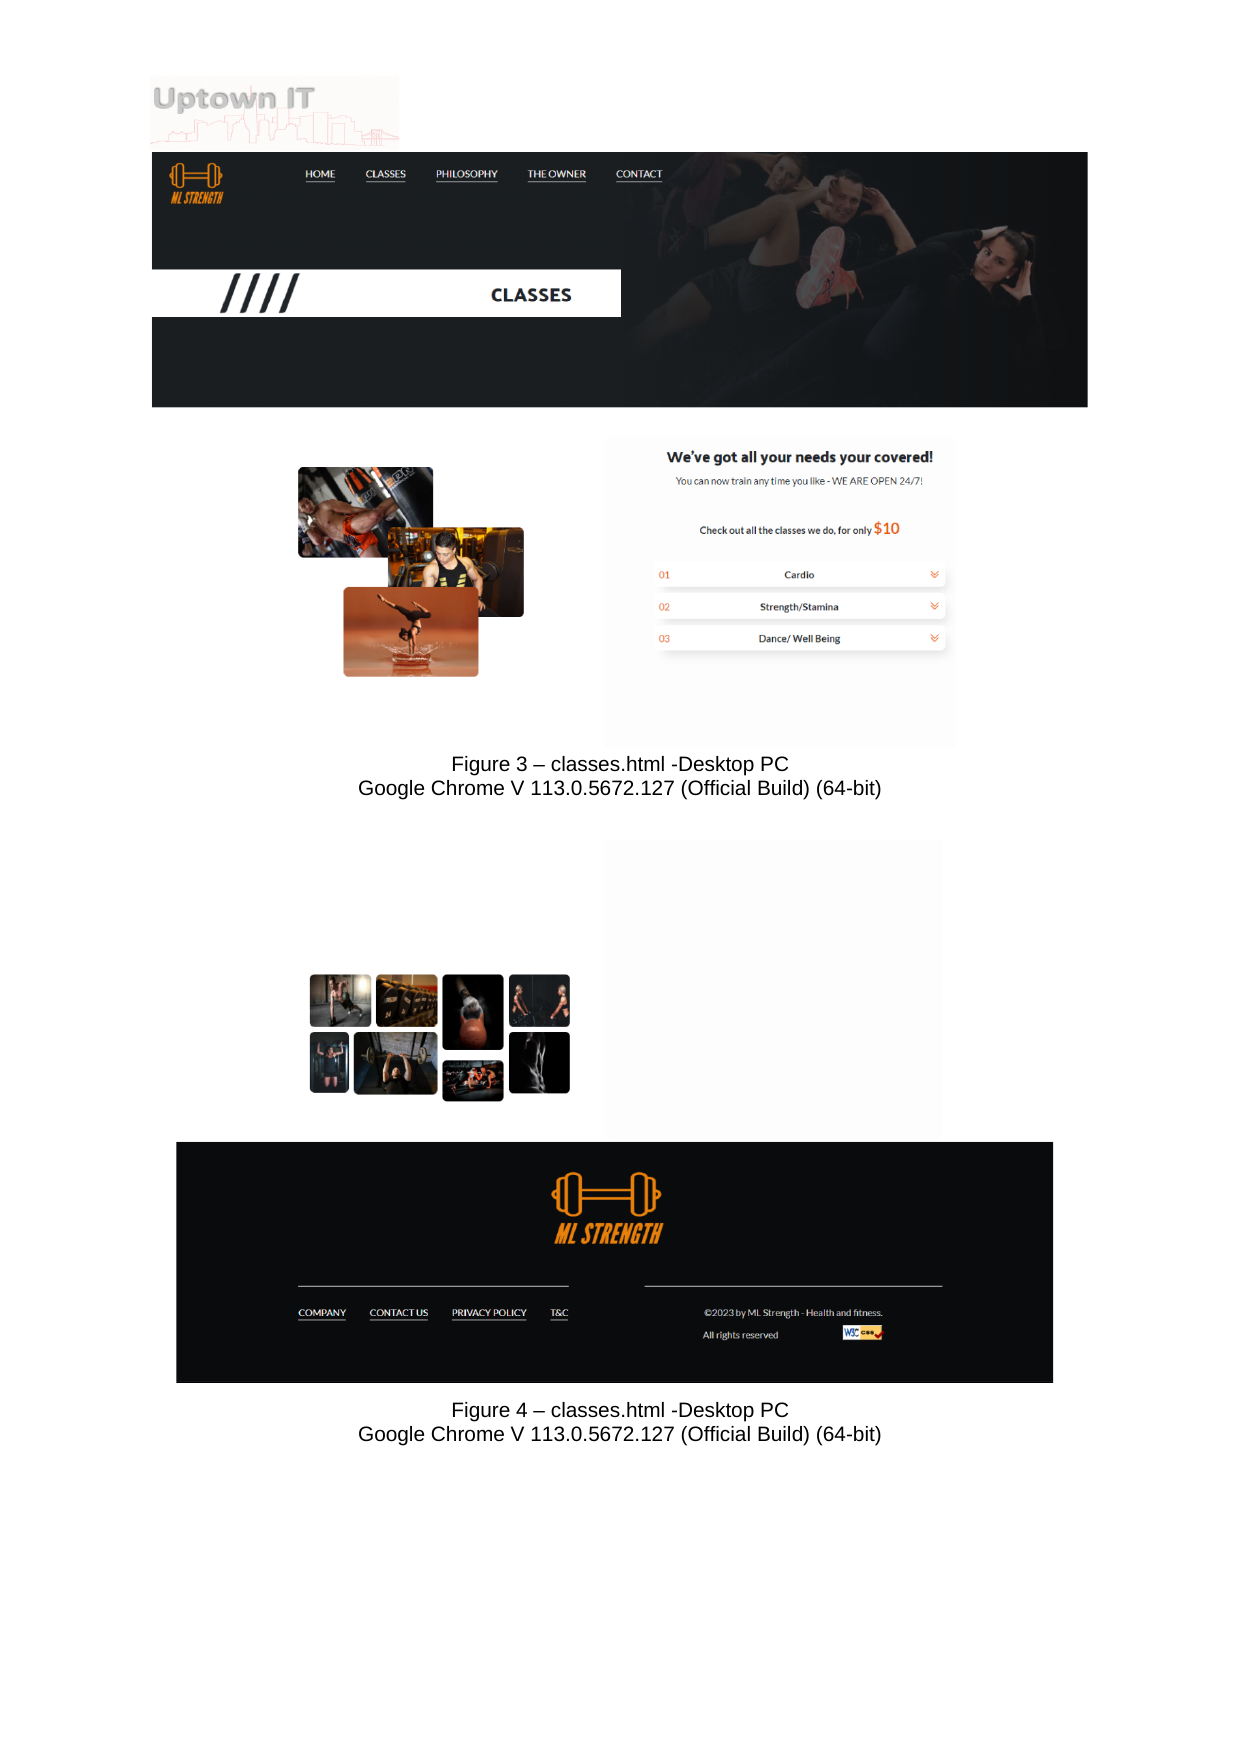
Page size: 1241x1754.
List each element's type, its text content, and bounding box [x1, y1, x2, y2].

text Google Chrome V 113.0.5672.127 (Official Build) (64-bit) [150, 1422, 1090, 1446]
text Google Chrome V 113.0.5672.127 (Official Build) (64-bit) [150, 775, 1090, 799]
picture [175, 840, 1052, 1381]
picture [150, 73, 1087, 746]
